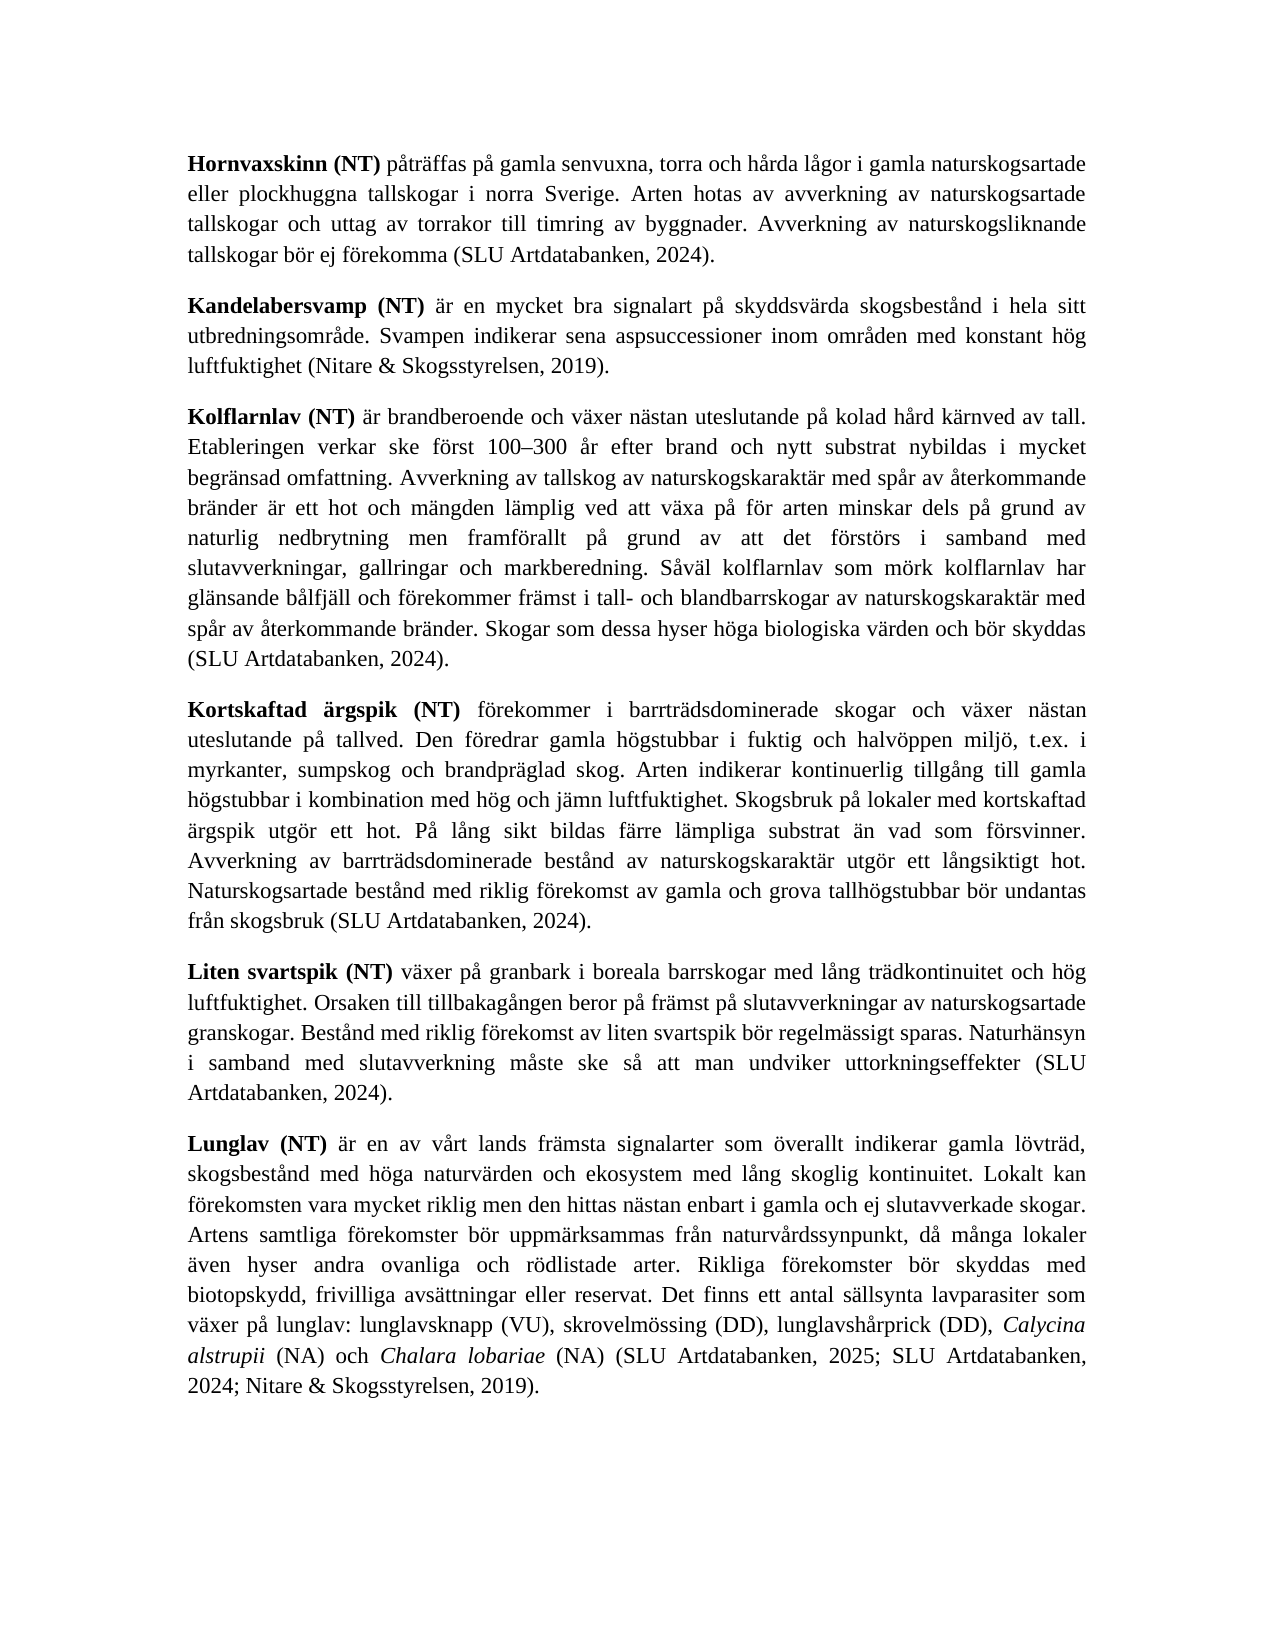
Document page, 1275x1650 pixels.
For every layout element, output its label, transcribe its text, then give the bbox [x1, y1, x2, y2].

text Hornvaxskinn (NT) påträffas på gamla senvuxna, torra och hårda lågor i gamla naturskogsartade eller plockhuggna tallskogar i norra Sverige. Arten hotas av avverkning av naturskogsartade tallskogar och uttag av torrakor till timring av byggnader. Avverkning av naturskogsliknande tallskogar bör ej förekomma (SLU Artdatabanken, 2024). [187, 150, 1087, 267]
text Lunglav (NT) är en av vårt lands främsta signalarter som överallt indikerar gamla lövträd, skogsbestånd med höga naturvärden och ekosystem med lång skoglig kontinuitet. Lokalt kan förekomsten vara mycket riklig men den hittas nästan enbart i gamla och ej slutavverkade skogar. Artens samtliga förekomster bör uppmärksammas från naturvårdssynpunkt, då många lokaler även hyser andra ovanliga och rödlistade arter. Rikliga förekomster bör skyddas med biotopskydd, frivilliga avsättningar eller reservat. Det finns ett antal sällsynta lavparasiter som växer på lunglav: lunglavsknapp (VU), skrovelmössing (DD), lunglavshårprick (DD), Calycina alstrupii (NA) och Chalara lobariae (NA) (SLU Artdatabanken, 2025; SLU Artdatabanken, 2024; Nitare & Skogsstyrelsen, 2019). [187, 1130, 1087, 1398]
text Kolflarnlav (NT) är brandberoende och växer nästan uteslutande på kolad hård kärnved av tall. Etableringen verkar ske först 100–300 år efter brand och nytt substrat nybildas i mycket begränsad omfattning. Avverkning av tallskog av naturskogskaraktär med spår av återkommande bränder är ett hot och mängden lämplig ved att växa på för arten minskar dels på grund av naturlig nedbrytning men framförallt på grund av att det förstörs i samband med slutavverkningar, gallringar och markberedning. Såväl kolflarnlav som mörk kolflarnlav har glänsande bålfjäll och förekommer främst i tall- och blandbarrskogar av naturskogskaraktär med spår av återkommande bränder. Skogar som dessa hyser höga biologiska värden och bör skyddas (SLU Artdatabanken, 2024). [187, 403, 1087, 671]
text Kortskaftad ärgspik (NT) förekommer i barrträdsdominerade skogar och växer nästan uteslutande på tallved. Den föredrar gamla högstubbar i fuktig och halvöppen miljö, t.ex. i myrkanter, sumpskog och brandpräglad skog. Arten indikerar kontinuerlig tillgång till gamla högstubbar i kombination med hög och jämn luftfuktighet. Skogsbruk på lokaler med kortskaftad ärgspik utgör ett hot. På lång sikt bildas färre lämpliga substrat än vad som försvinner. Avverkning av barrträdsdominerade bestånd av naturskogskaraktär utgör ett långsiktigt hot. Naturskogsartade bestånd med riklig förekomst av gamla och grova tallhögstubbar bör undantas från skogsbruk (SLU Artdatabanken, 2024). [187, 696, 1087, 934]
text Kandelabersvamp (NT) är en mycket bra signalart på skyddsvärda skogsbestånd i hela sitt utbredningsområde. Svampen indikerar sena aspsuccessioner inom områden med konstant hög luftfuktighet (Nitare & Skogsstyrelsen, 2019). [187, 292, 1087, 378]
text Liten svartspik (NT) växer på granbark i boreala barrskogar med lång trädkontinuitet och hög luftfuktighet. Orsaken till tillbakagången beror på främst på slutavverkningar av naturskogsartade granskogar. Bestånd med riklig förekomst av liten svartspik bör regelmässigt sparas. Naturhänsyn i samband med slutavverkning måste ske så att man undviker uttorkningseffekter (SLU Artdatabanken, 2024). [187, 958, 1087, 1106]
